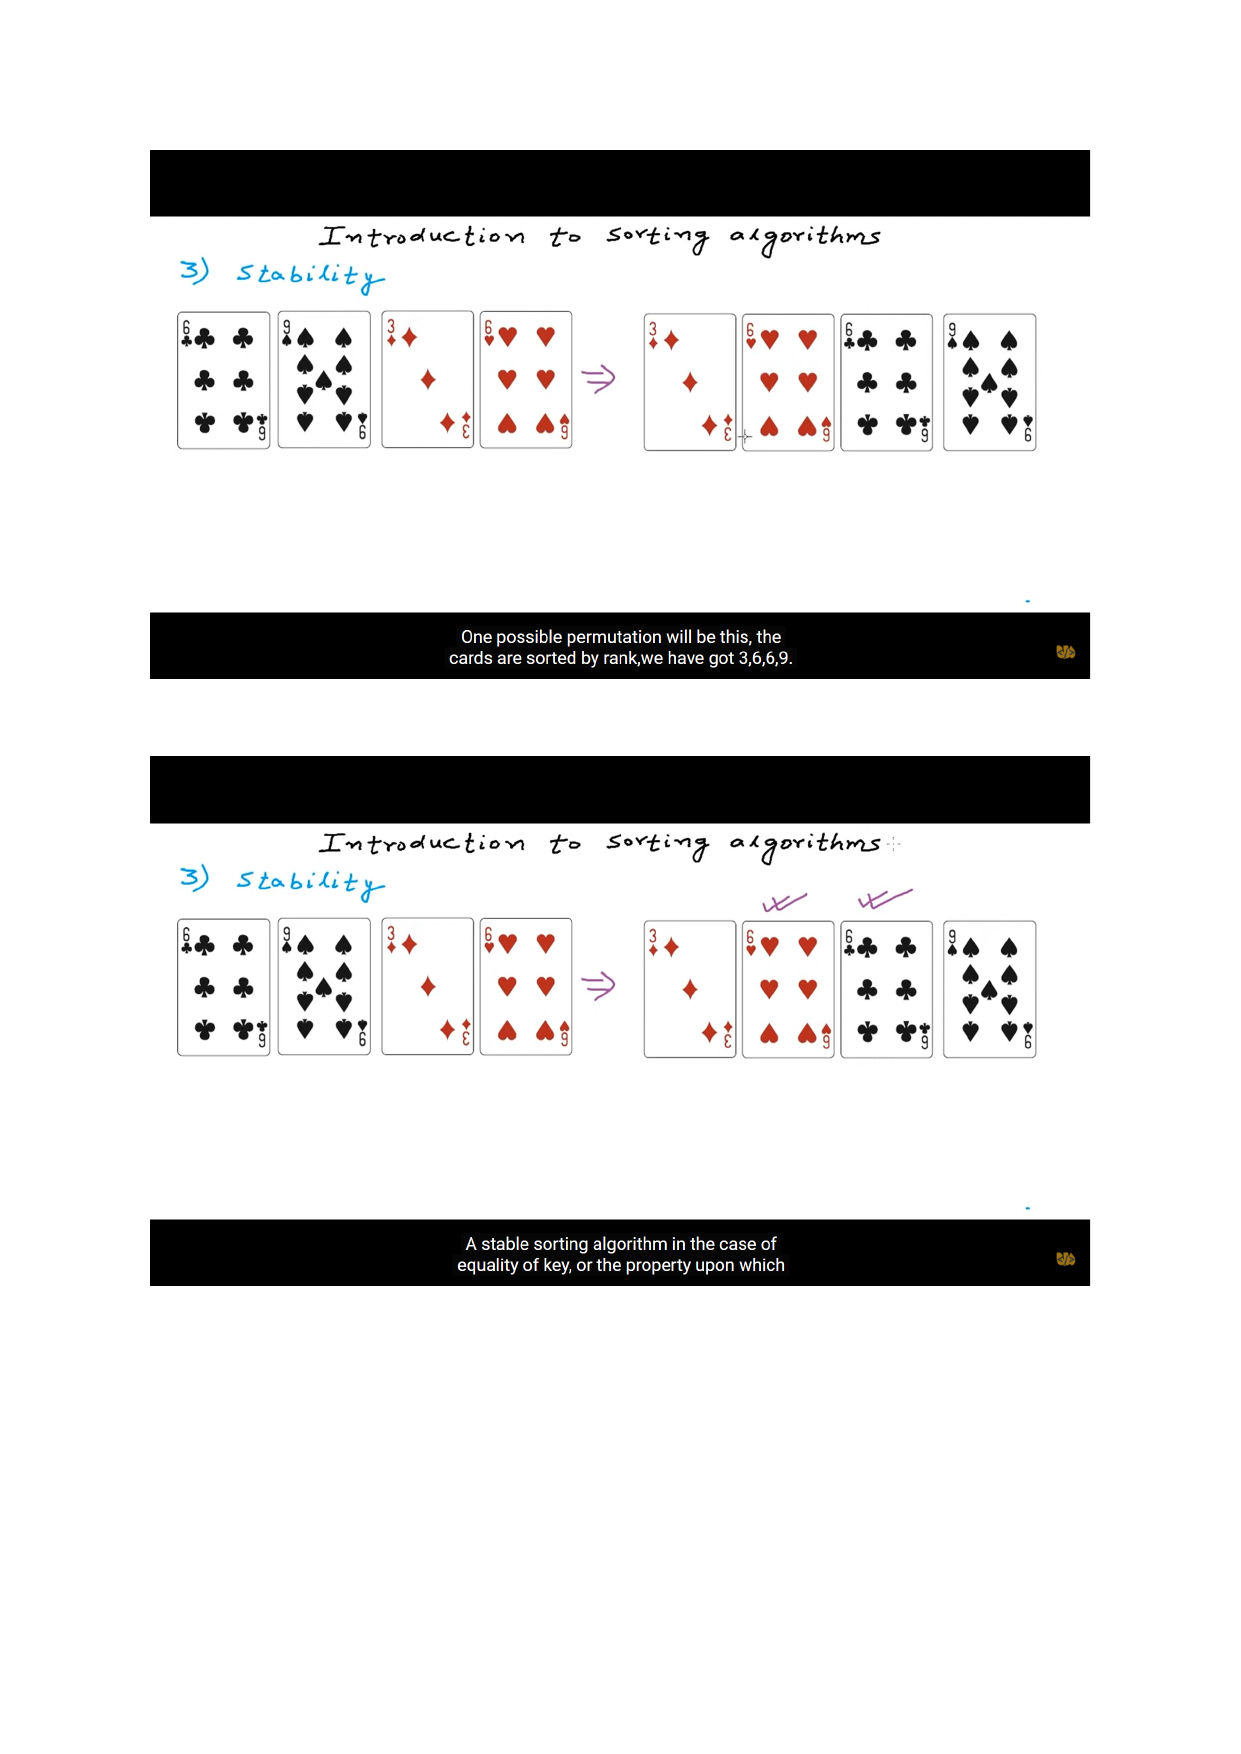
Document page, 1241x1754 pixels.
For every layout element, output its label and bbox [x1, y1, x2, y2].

picture [150, 150, 1091, 679]
picture [150, 756, 1091, 1286]
